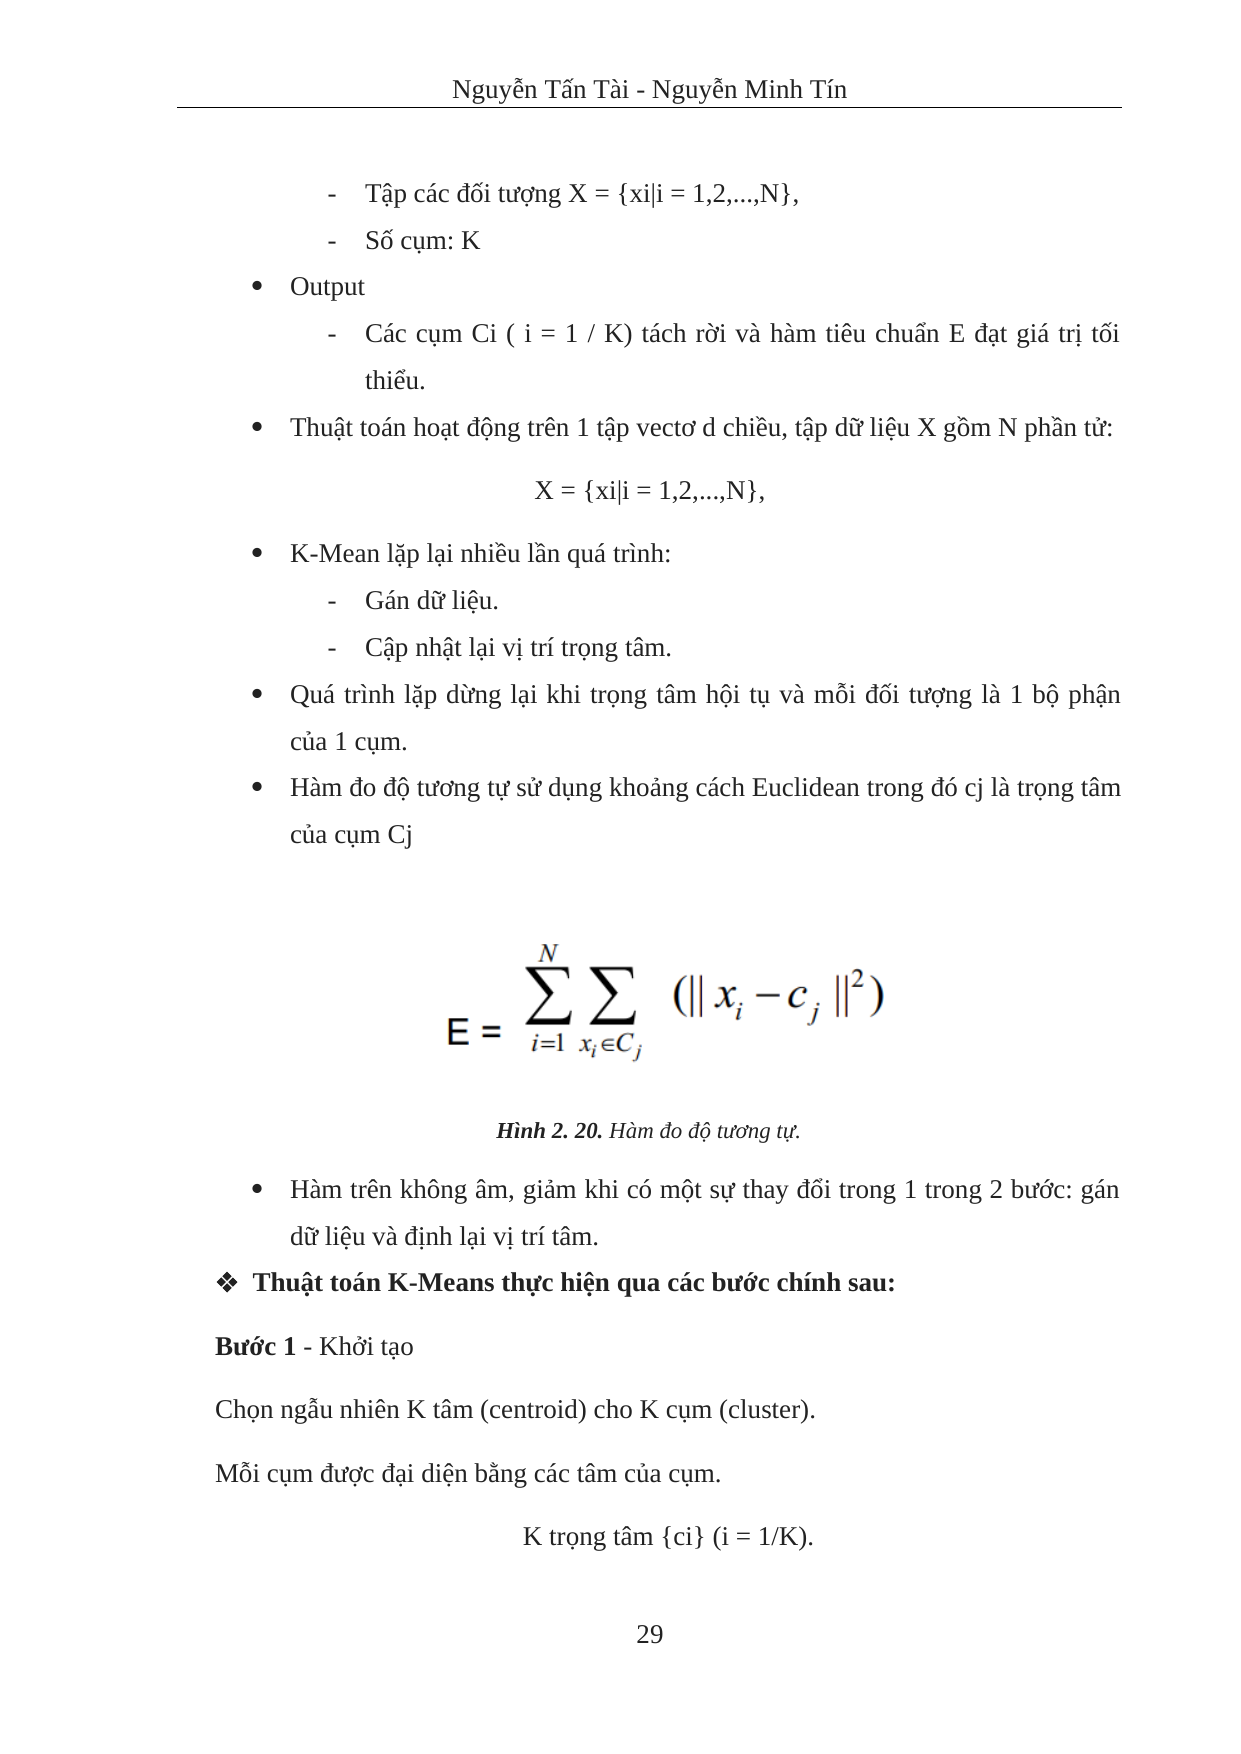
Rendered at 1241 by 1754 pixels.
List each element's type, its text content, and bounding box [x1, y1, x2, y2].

list Cập nhật lại vị trí trọng tâm. [327, 631, 1122, 662]
list Các cụm Ci ( i = 1 / K) tách rời và hàm tiêu chuẩn E đạt giá trị tối thiểu. [327, 317, 1122, 395]
text Hình 2. 20. Hàm đo độ tương tự. [177, 1117, 1122, 1143]
list K-Mean lặp lại nhiều lần quá trình: [252, 538, 1122, 569]
text Chọn ngẫu nhiên K tâm (centroid) cho K cụm (cluster). [215, 1393, 1122, 1424]
list Gán dữ liệu. [327, 584, 1122, 616]
list Thuật toán K-Means thực hiện qua các bước chính sau: [215, 1266, 1122, 1298]
list Hàm đo độ tương tự sử dụng khoảng cách Euclidean trong đó cj là trọng tâm của cụm Cj [252, 771, 1122, 849]
list Quá trình lặp dừng lại khi trọng tâm hội tụ và mỗi đối tượng là 1 bộ phận của 1 cụm. [252, 678, 1122, 756]
list Thuật toán hoạt động trên 1 tập vectơ d chiều, tập dữ liệu X gồm N phần tử: [252, 411, 1122, 442]
list Hàm trên không âm, giảm khi có một sự thay đổi trong 1 trong 2 bước: gán dữ liệu và định lại vị trí tâm. [252, 1173, 1122, 1251]
picture [386, 944, 914, 1085]
list Tập các đối tượng X = {xi|i = 1,2,...,N}, [327, 177, 1122, 208]
text Bước 1 - Khởi tạo [215, 1330, 1122, 1361]
list Output [252, 271, 1122, 302]
text Mỗi cụm được đại diện bằng các tâm của cụm. [215, 1457, 1122, 1488]
text X = {xi|i = 1,2,...,N}, [177, 474, 1122, 505]
list Số cụm: K [327, 224, 1122, 255]
text K trọng tâm {ci} (i = 1/K). [215, 1520, 1122, 1551]
